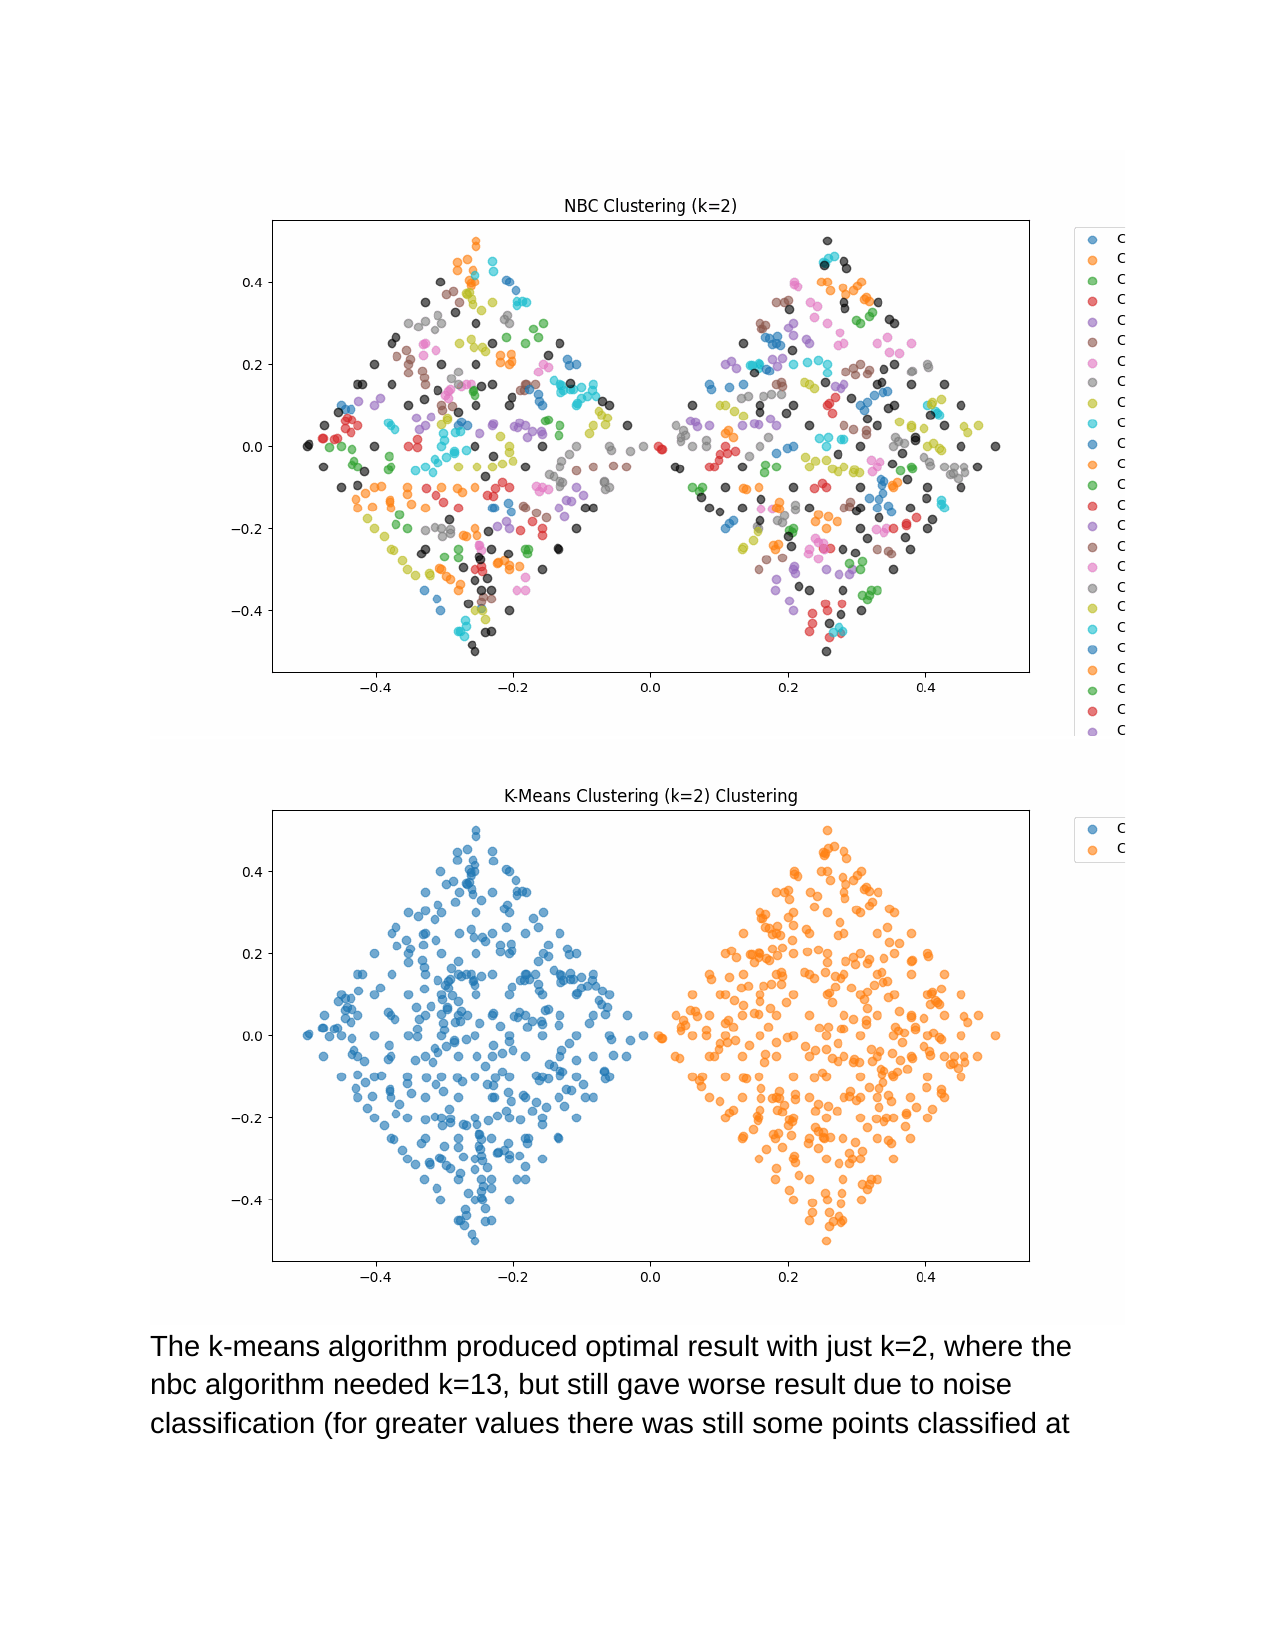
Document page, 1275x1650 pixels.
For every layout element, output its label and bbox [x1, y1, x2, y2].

picture [150, 739, 1125, 1325]
picture [150, 150, 1125, 736]
text [150, 1328, 1125, 1439]
